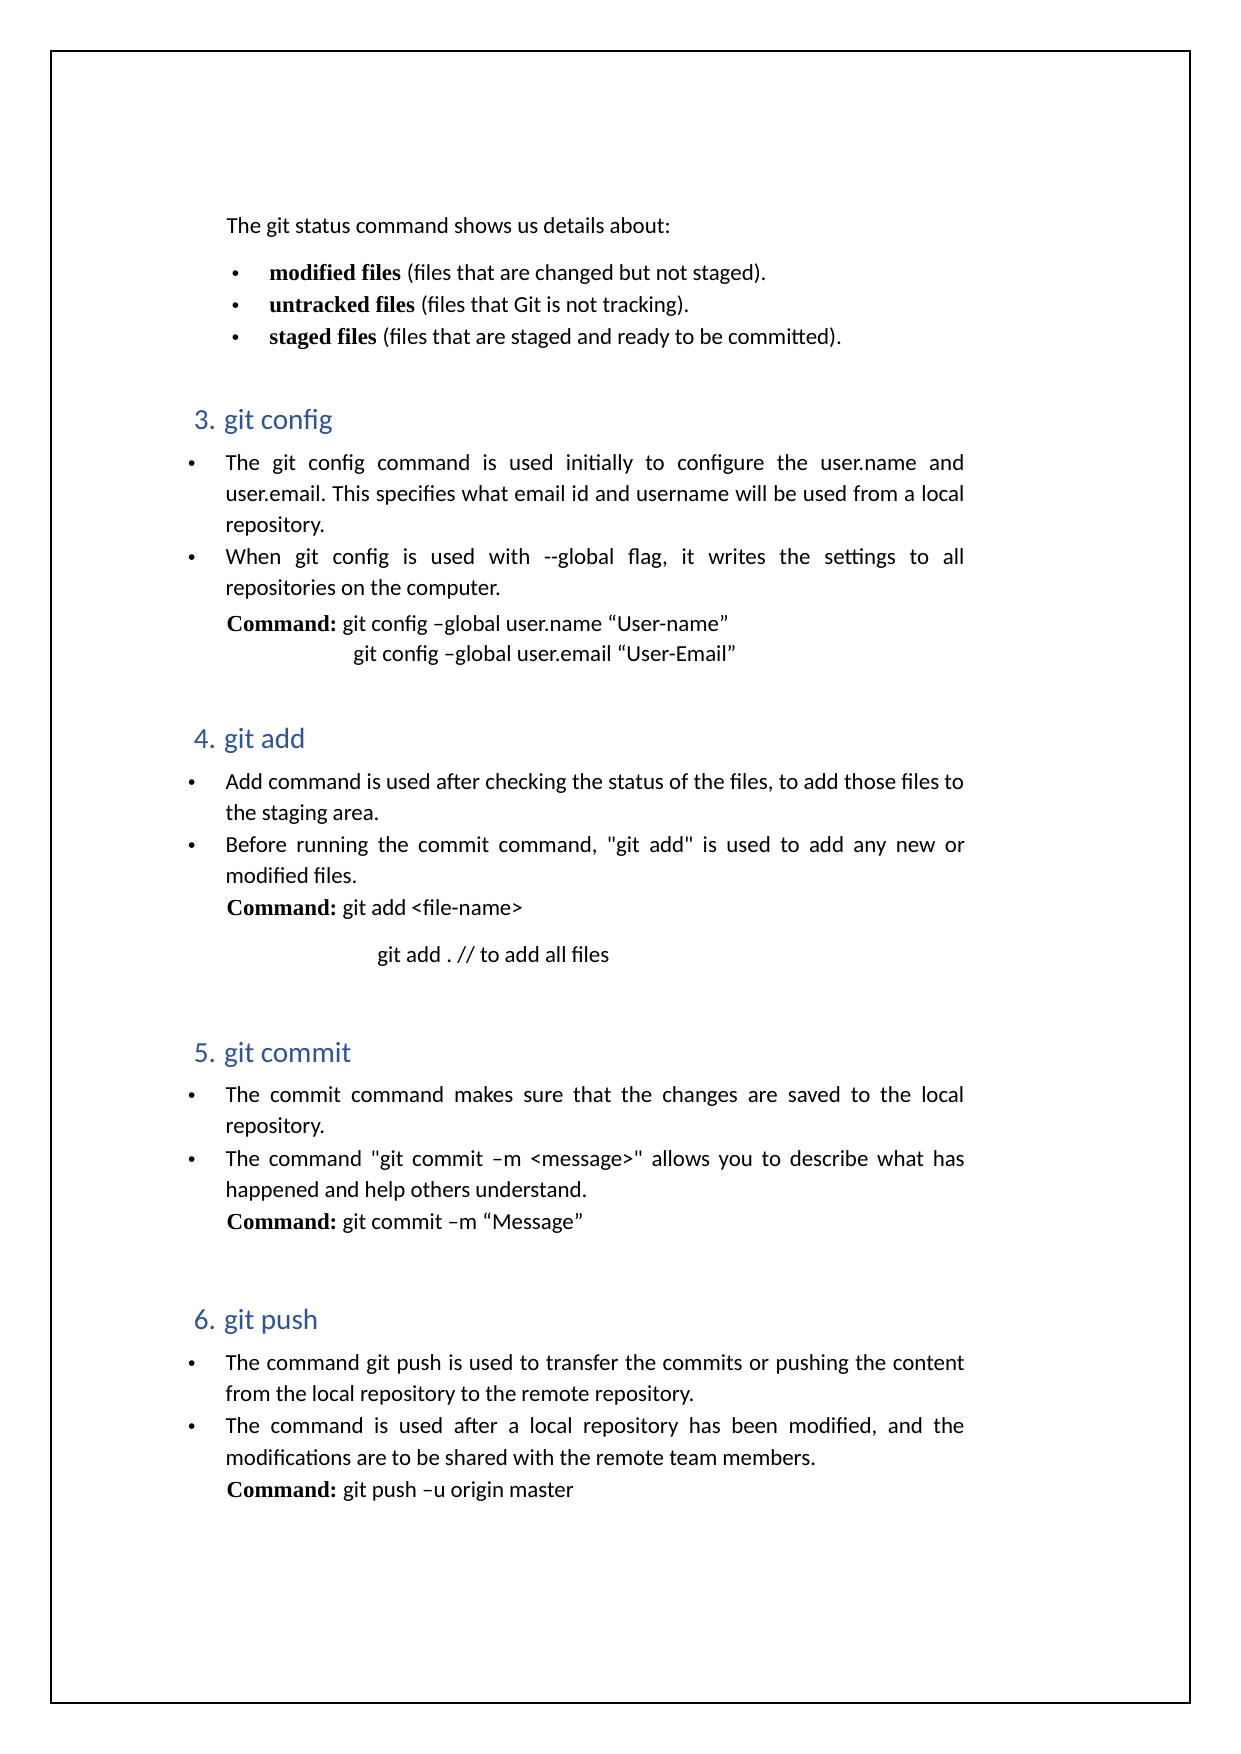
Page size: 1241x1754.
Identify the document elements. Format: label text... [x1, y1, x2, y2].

text Command: git push –u origin master [226, 1475, 966, 1503]
text Command: git add <file-name> [226, 893, 966, 921]
list staged files (files that are staged and ready to be committed). [232, 322, 966, 350]
list modified files (files that are changed but not staged). [232, 258, 966, 286]
list The command git push is used to transfer the commits or pushing the content from the local repository to the remote repository. [188, 1348, 966, 1407]
list The command is used after a local repository has been modified, and the modifications are to be shared with the remote team members. [188, 1411, 966, 1471]
subtitle 4. git add [193, 720, 1090, 756]
text The git status command shows us details about: [226, 211, 966, 239]
text Command: git config –global user.name “User-name” git config –global user.email “User-Email” [226, 609, 738, 667]
list The commit command makes sure that the changes are saved to the local repository. [188, 1081, 966, 1140]
text Command: git commit –m “Message” [226, 1207, 966, 1235]
list The git config command is used initially to configure the user.name and user.email. This specifies what email id and username will be used from a local repository. [188, 448, 966, 538]
subtitle 5. git commit [193, 1034, 1090, 1069]
subtitle 3. git config [193, 401, 1090, 437]
list The command "git commit –m <message>" allows you to describe what has happened and help others understand. [188, 1144, 966, 1203]
text git add . // to add all files [188, 940, 1090, 968]
list untracked files (files that Git is not tracking). [232, 290, 966, 318]
list Before running the commit command, "git add" is used to add any new or modified files. [188, 830, 966, 889]
list When git config is used with --global flag, it writes the settings to all repositories on the computer. [188, 542, 966, 602]
subtitle 6. git push [193, 1301, 1090, 1336]
list Add command is used after checking the status of the files, to add those files to the staging area. [188, 767, 966, 826]
